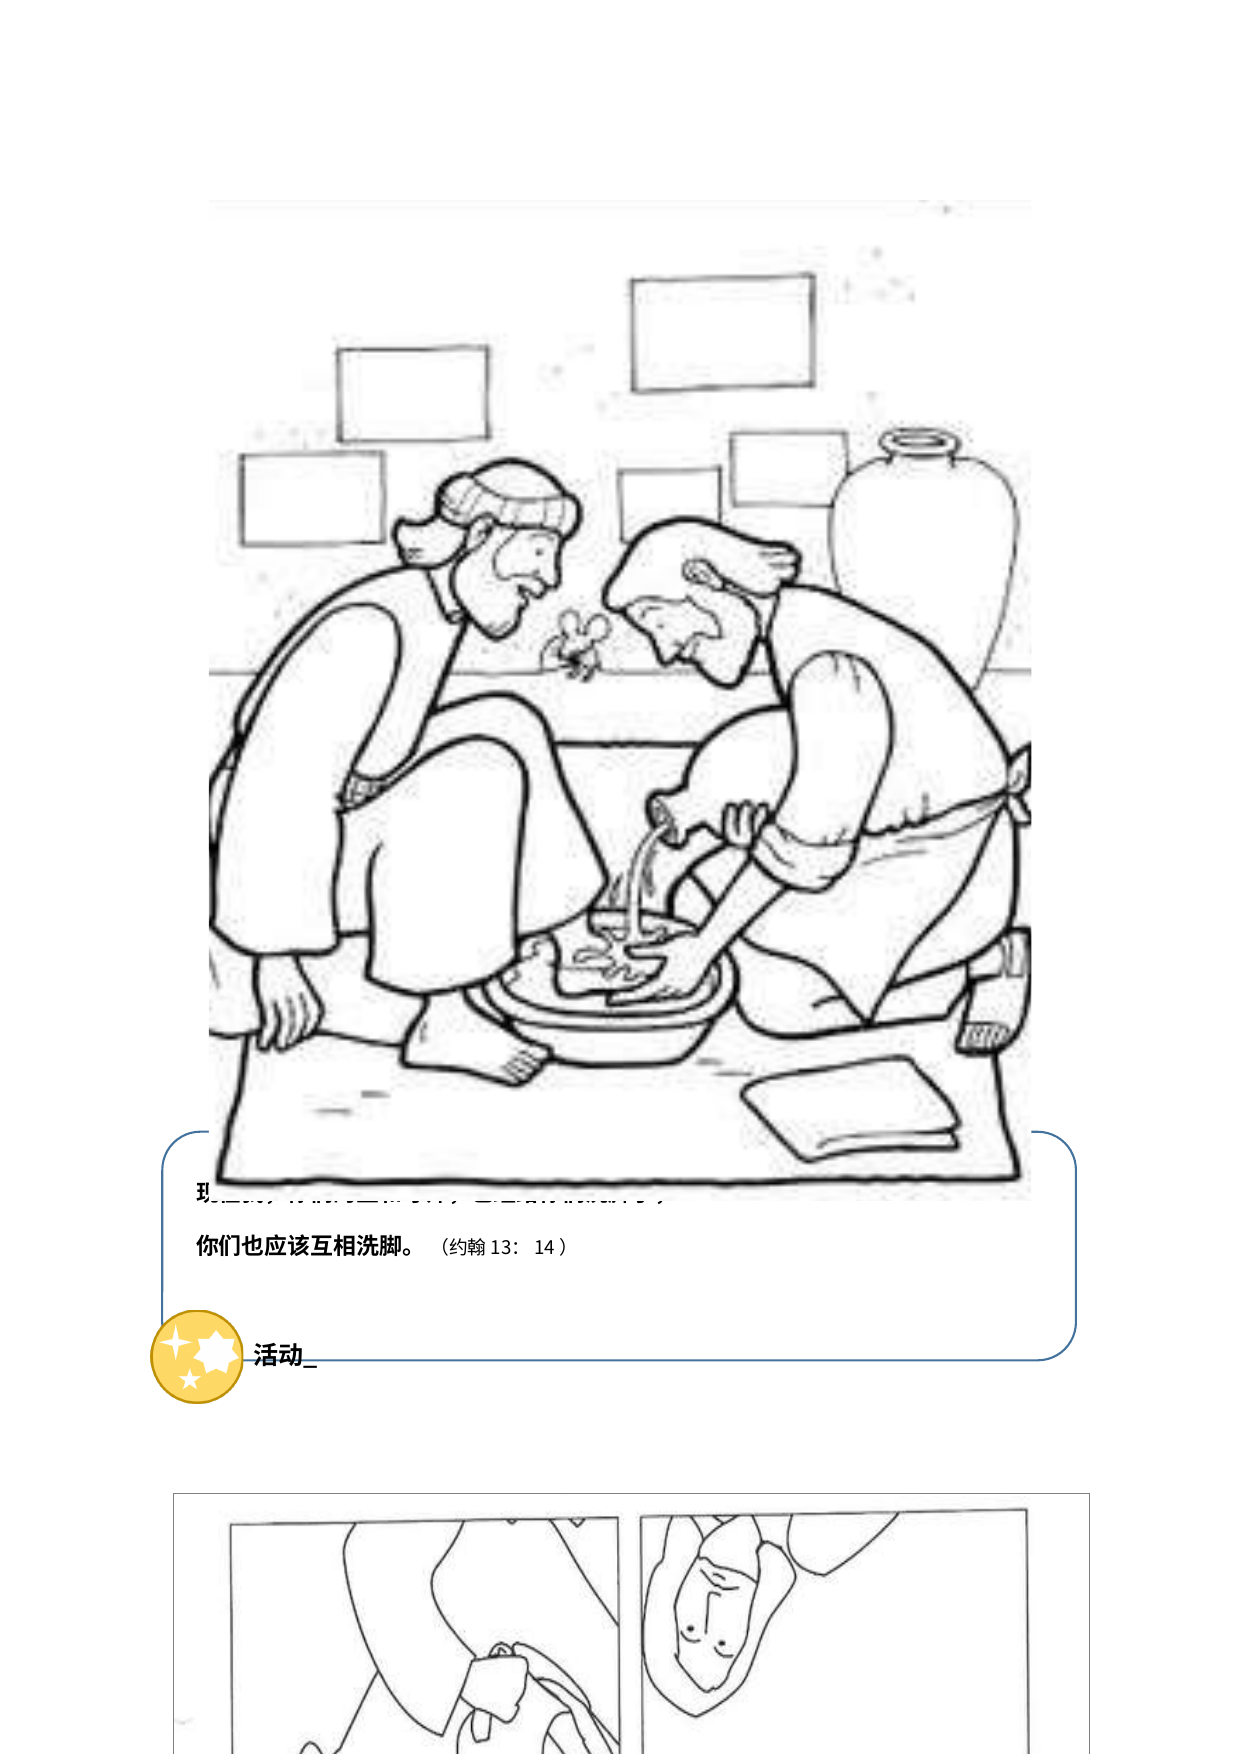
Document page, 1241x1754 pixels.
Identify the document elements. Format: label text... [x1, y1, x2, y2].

picture [208, 200, 1032, 1201]
text 现在我，你们的主和导师，已经给你们洗脚了， [150, 1175, 1090, 1208]
text 活动_ [244, 1336, 1090, 1372]
text 你们也应该互相洗脚。 （约翰 13： 14 ） [150, 1228, 1090, 1261]
picture [174, 1494, 1089, 1754]
picture [150, 1310, 244, 1404]
